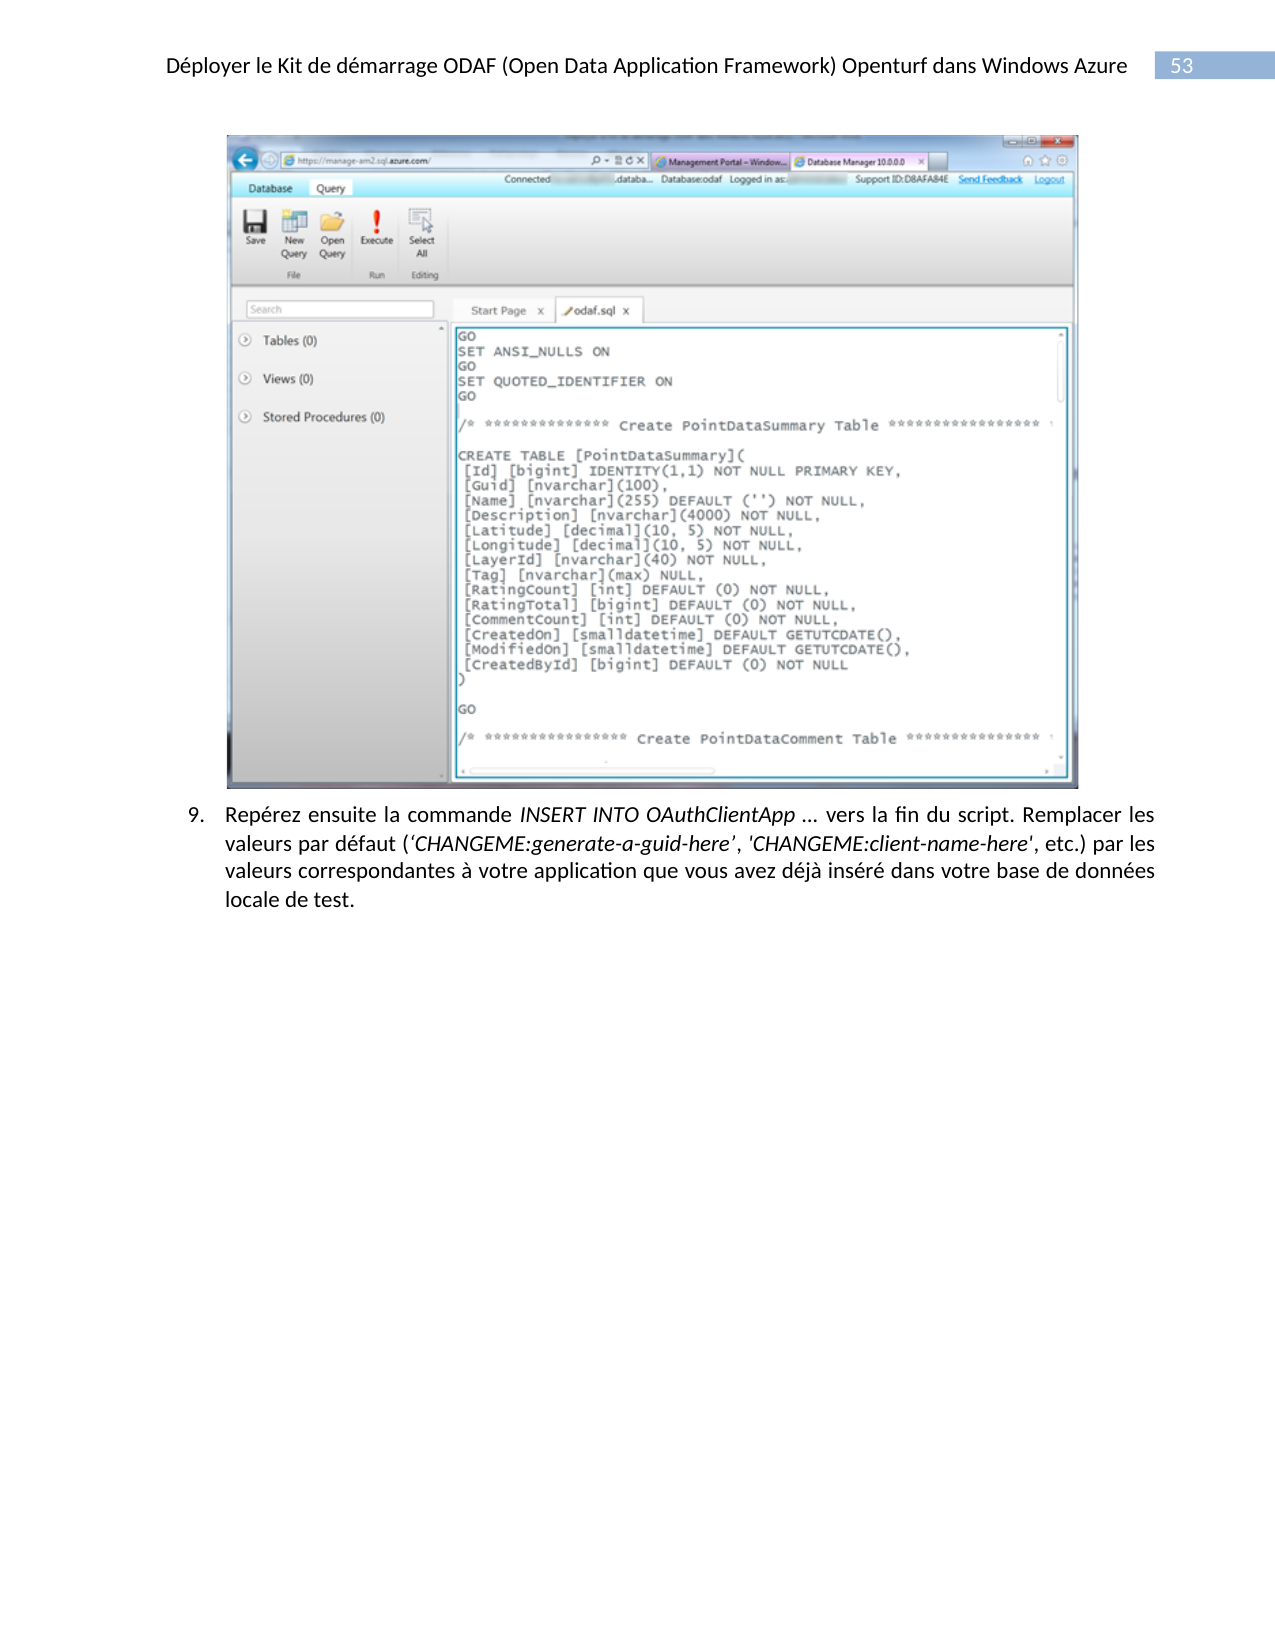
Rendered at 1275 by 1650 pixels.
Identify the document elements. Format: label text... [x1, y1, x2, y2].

list Repérez ensuite la commande INSERT INTO OAuthClientApp … vers la fin du script. Remplacer les valeurs par défaut (‘CHANGEME:generate-a-guid-here’, 'CHANGEME:client-name-here', etc.) par les valeurs correspondantes à votre application que vous avez déjà inséré dans votre base de données locale de test. [187, 801, 1155, 913]
picture [226, 135, 1079, 789]
